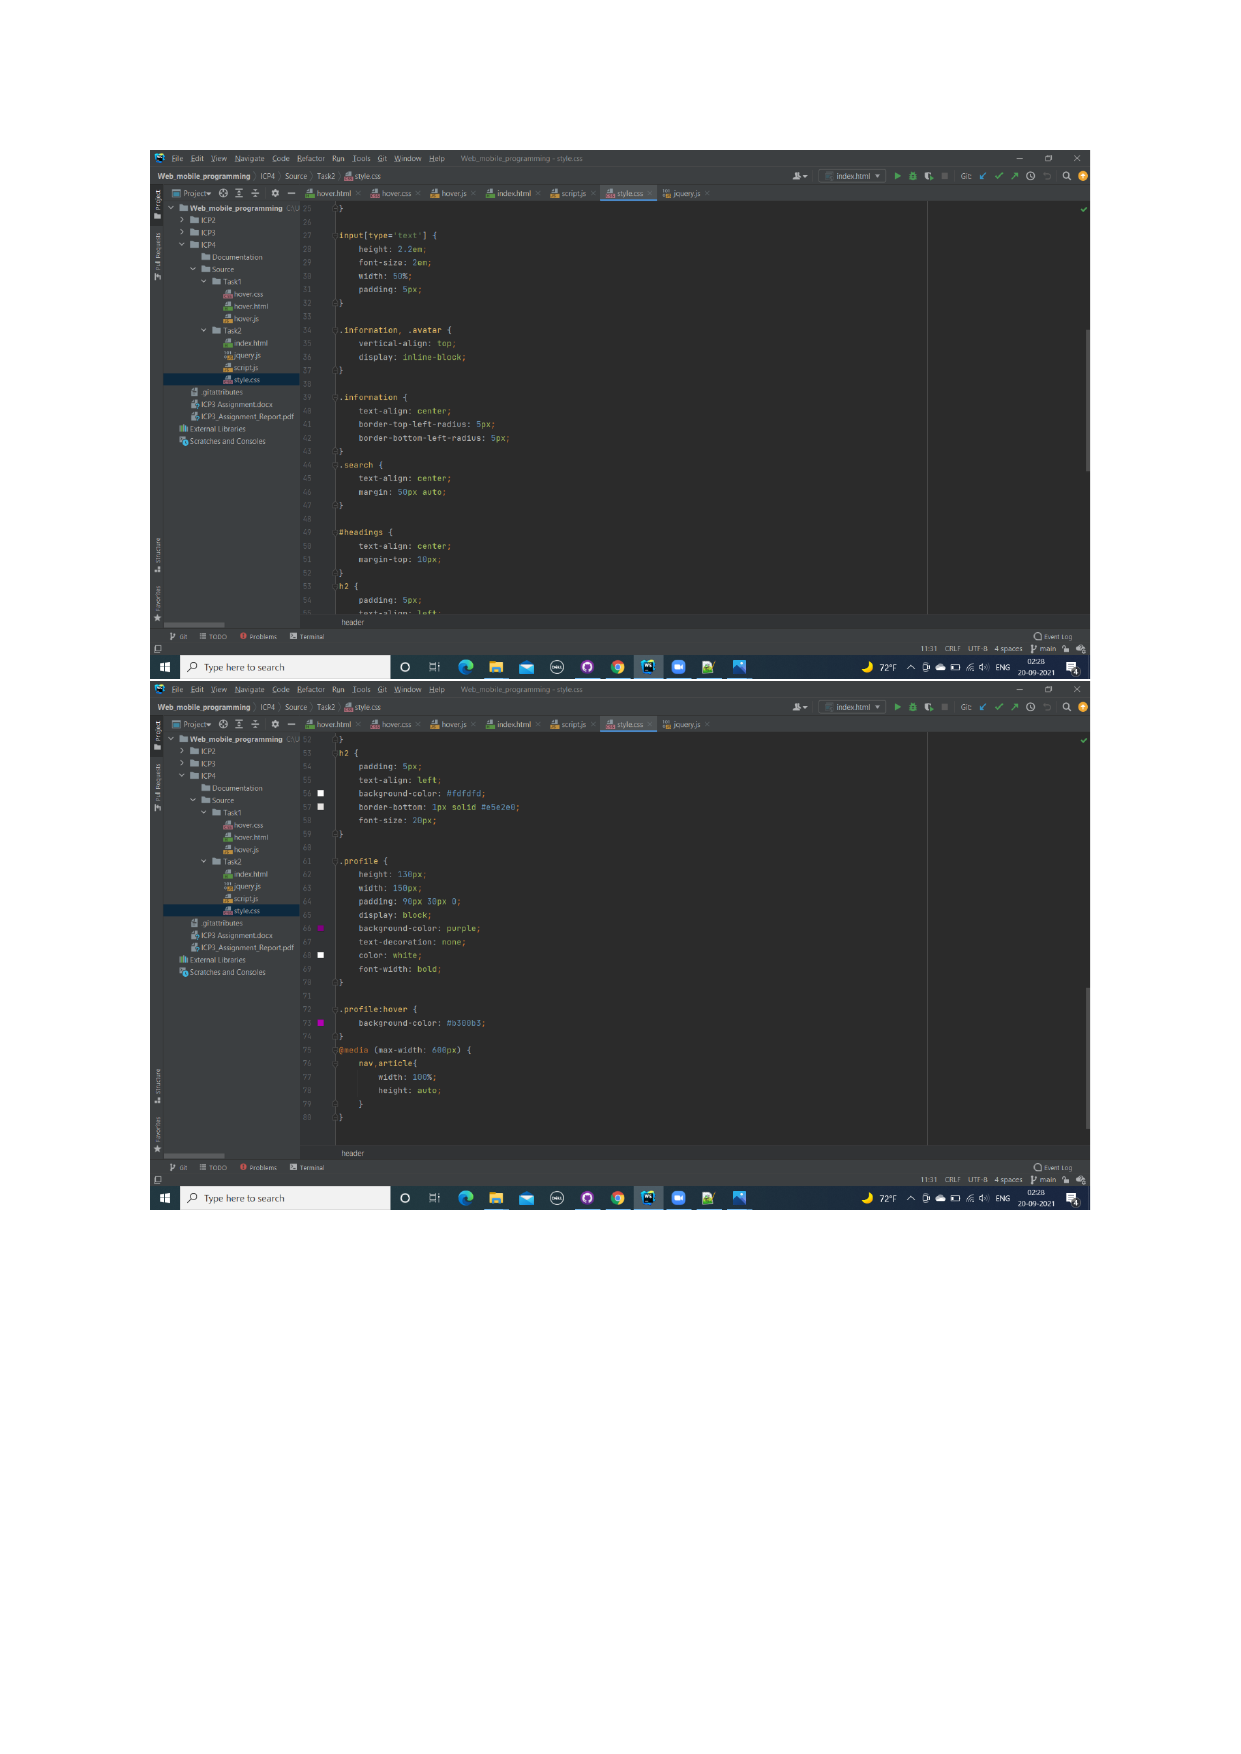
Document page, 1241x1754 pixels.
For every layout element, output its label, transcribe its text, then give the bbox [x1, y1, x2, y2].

picture [150, 150, 1091, 679]
picture [150, 681, 1091, 1210]
